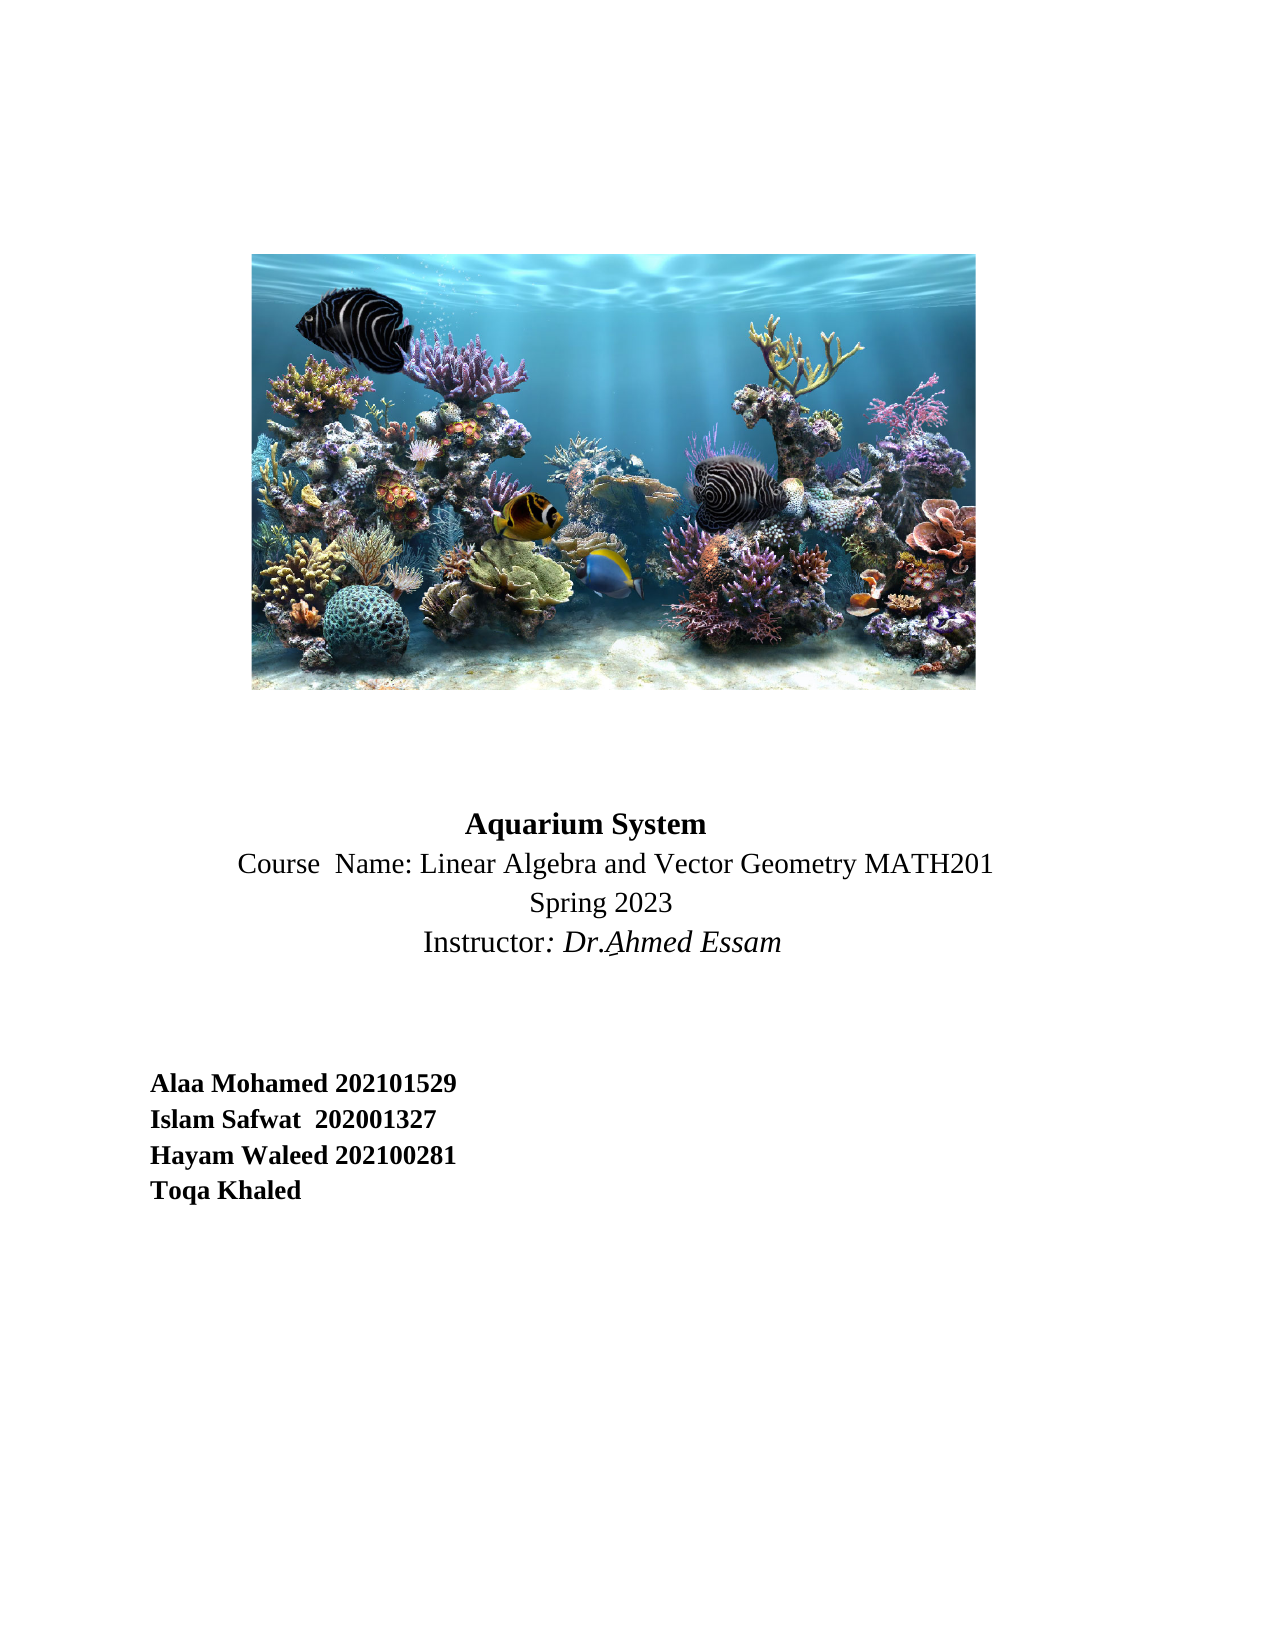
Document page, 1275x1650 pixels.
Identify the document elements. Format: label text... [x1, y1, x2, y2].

picture [251, 254, 976, 690]
text Hayam Waleed 202100281 [150, 1139, 1144, 1170]
text Spring 2023 [150, 885, 1144, 918]
text Aquarium System [150, 805, 1144, 841]
text Islam Safwat 202001327 [150, 1103, 1144, 1134]
text Instructor: Dr.ِAhmed Essam [150, 923, 1144, 959]
text Toqa Khaled [150, 1174, 1144, 1206]
text Alaa Mohamed 202101529 [150, 1067, 1144, 1098]
text Course Name: Linear Algebra and Vector Geometry MATH201 [150, 846, 1144, 880]
